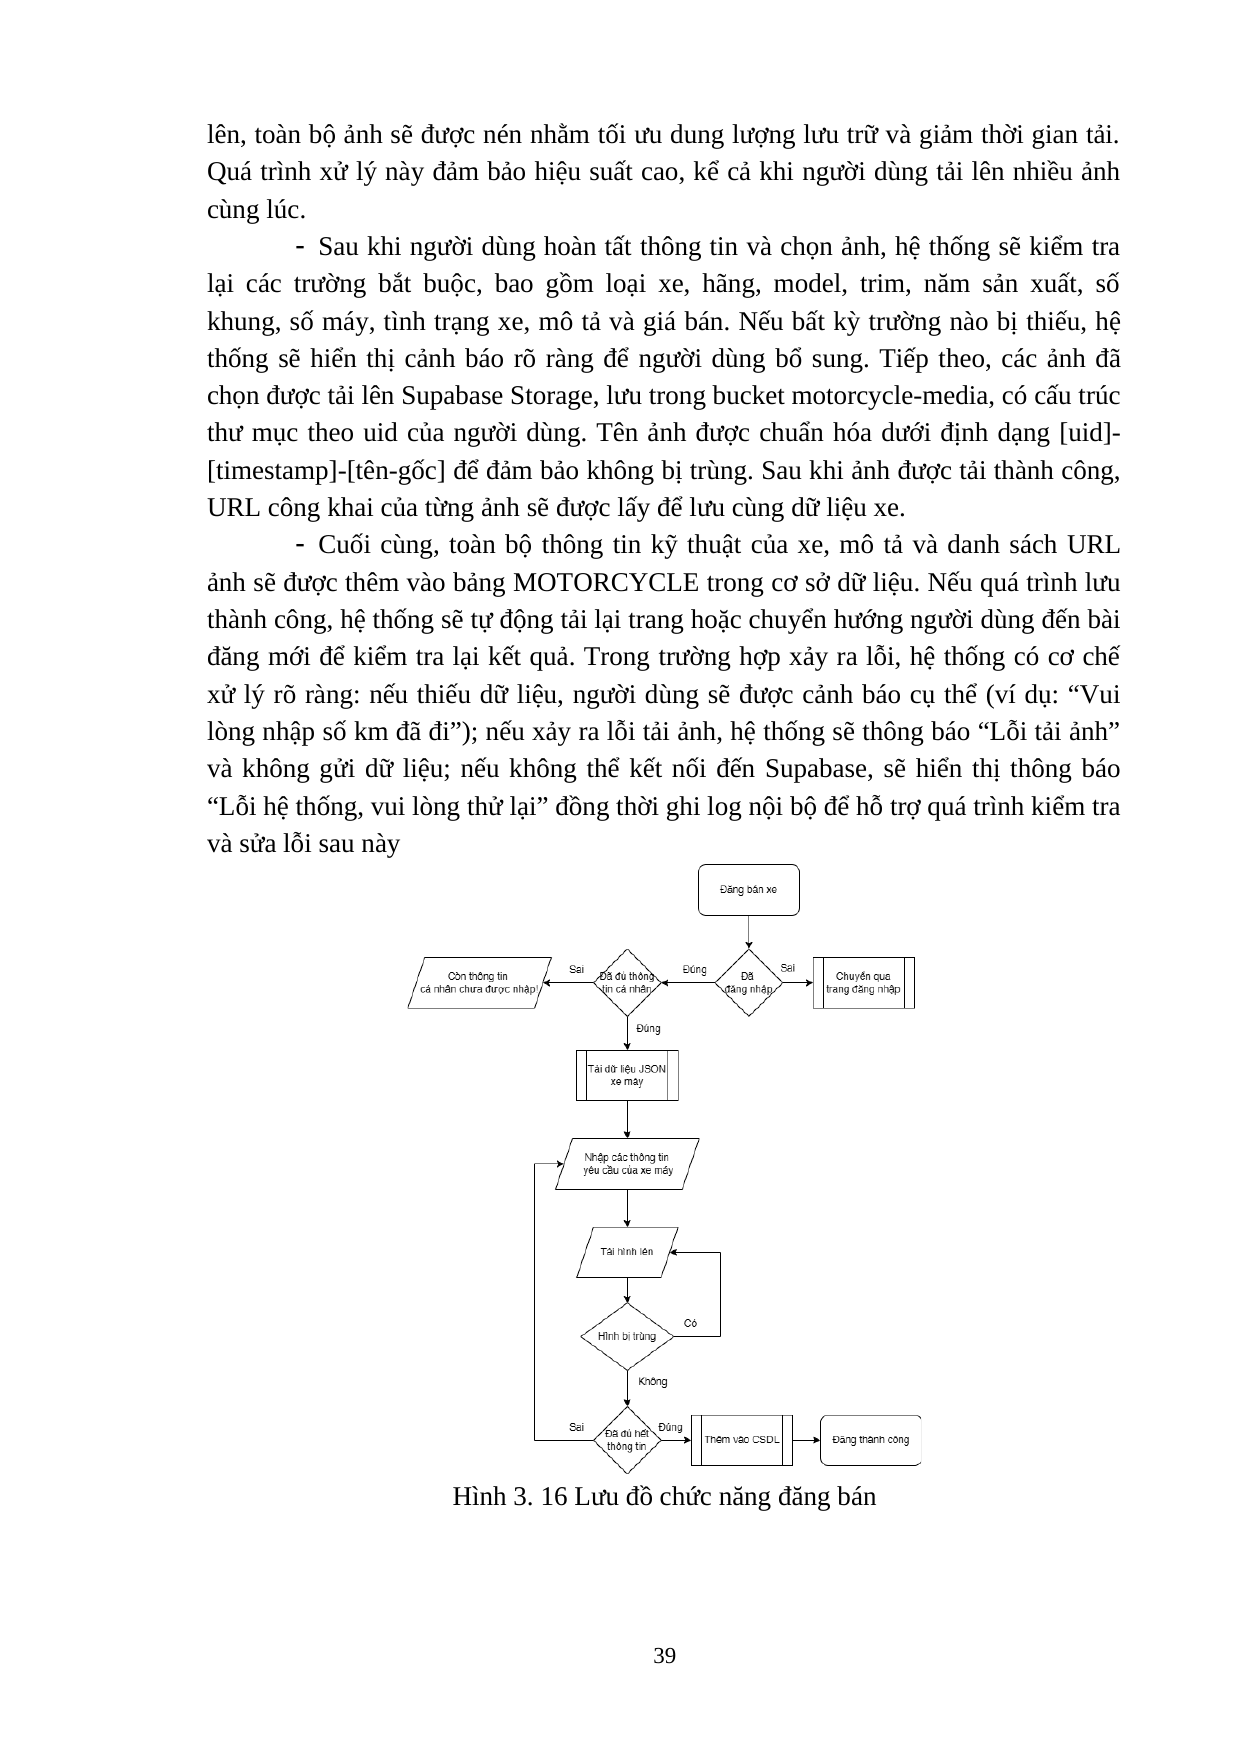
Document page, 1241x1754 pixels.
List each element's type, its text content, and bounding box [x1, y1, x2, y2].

list Cuối cùng, toàn bộ thông tin kỹ thuật của xe, mô tả và danh sách URL ảnh sẽ được thêm vào bảng MOTORCYCLE trong cơ sở dữ liệu. Nếu quá trình lưu thành công, hệ thống sẽ tự động tải lại trang hoặc chuyển hướng người dùng đến bài đăng mới để kiểm tra lại kết quả. Trong trường hợp xảy ra lỗi, hệ thống có cơ chế xử lý rõ ràng: nếu thiếu dữ liệu, người dùng sẽ được cảnh báo cụ thể (ví dụ: “Vui lòng nhập số km đã đi”); nếu xảy ra lỗi tải ảnh, hệ thống sẽ thông báo “Lỗi tải ảnh” và không gửi dữ liệu; nếu không thể kết nối đến Supabase, sẽ hiển thị thông báo “Lỗi hệ thống, vui lòng thử lại” đồng thời ghi log nội bộ để hỗ trợ quá trình kiểm tra và sửa lỗi sau này [207, 528, 1122, 858]
text Hình 3. 16 Lưu đồ chức năng đăng bán [207, 1480, 1122, 1511]
list Sau khi người dùng hoàn tất thông tin và chọn ảnh, hệ thống sẽ kiểm tra lại các trường bắt buộc, bao gồm loại xe, hãng, model, trim, năm sản xuất, số khung, số máy, tình trạng xe, mô tả và giá bán. Nếu bất kỳ trường nào bị thiếu, hệ thống sẽ hiển thị cảnh báo rõ ràng để người dùng bổ sung. Tiếp theo, các ảnh đã chọn được tải lên Supabase Storage, lưu trong bucket motorcycle-media, có cấu trúc thư mục theo uid của người dùng. Tên ảnh được chuẩn hóa dưới định dạng [uid]-[timestamp]-[tên-gốc] để đảm bảo không bị trùng. Sau khi ảnh được tải thành công, URL công khai của từng ảnh sẽ được lấy để lưu cùng dữ liệu xe. [207, 230, 1122, 522]
picture [407, 864, 922, 1474]
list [207, 118, 1122, 224]
